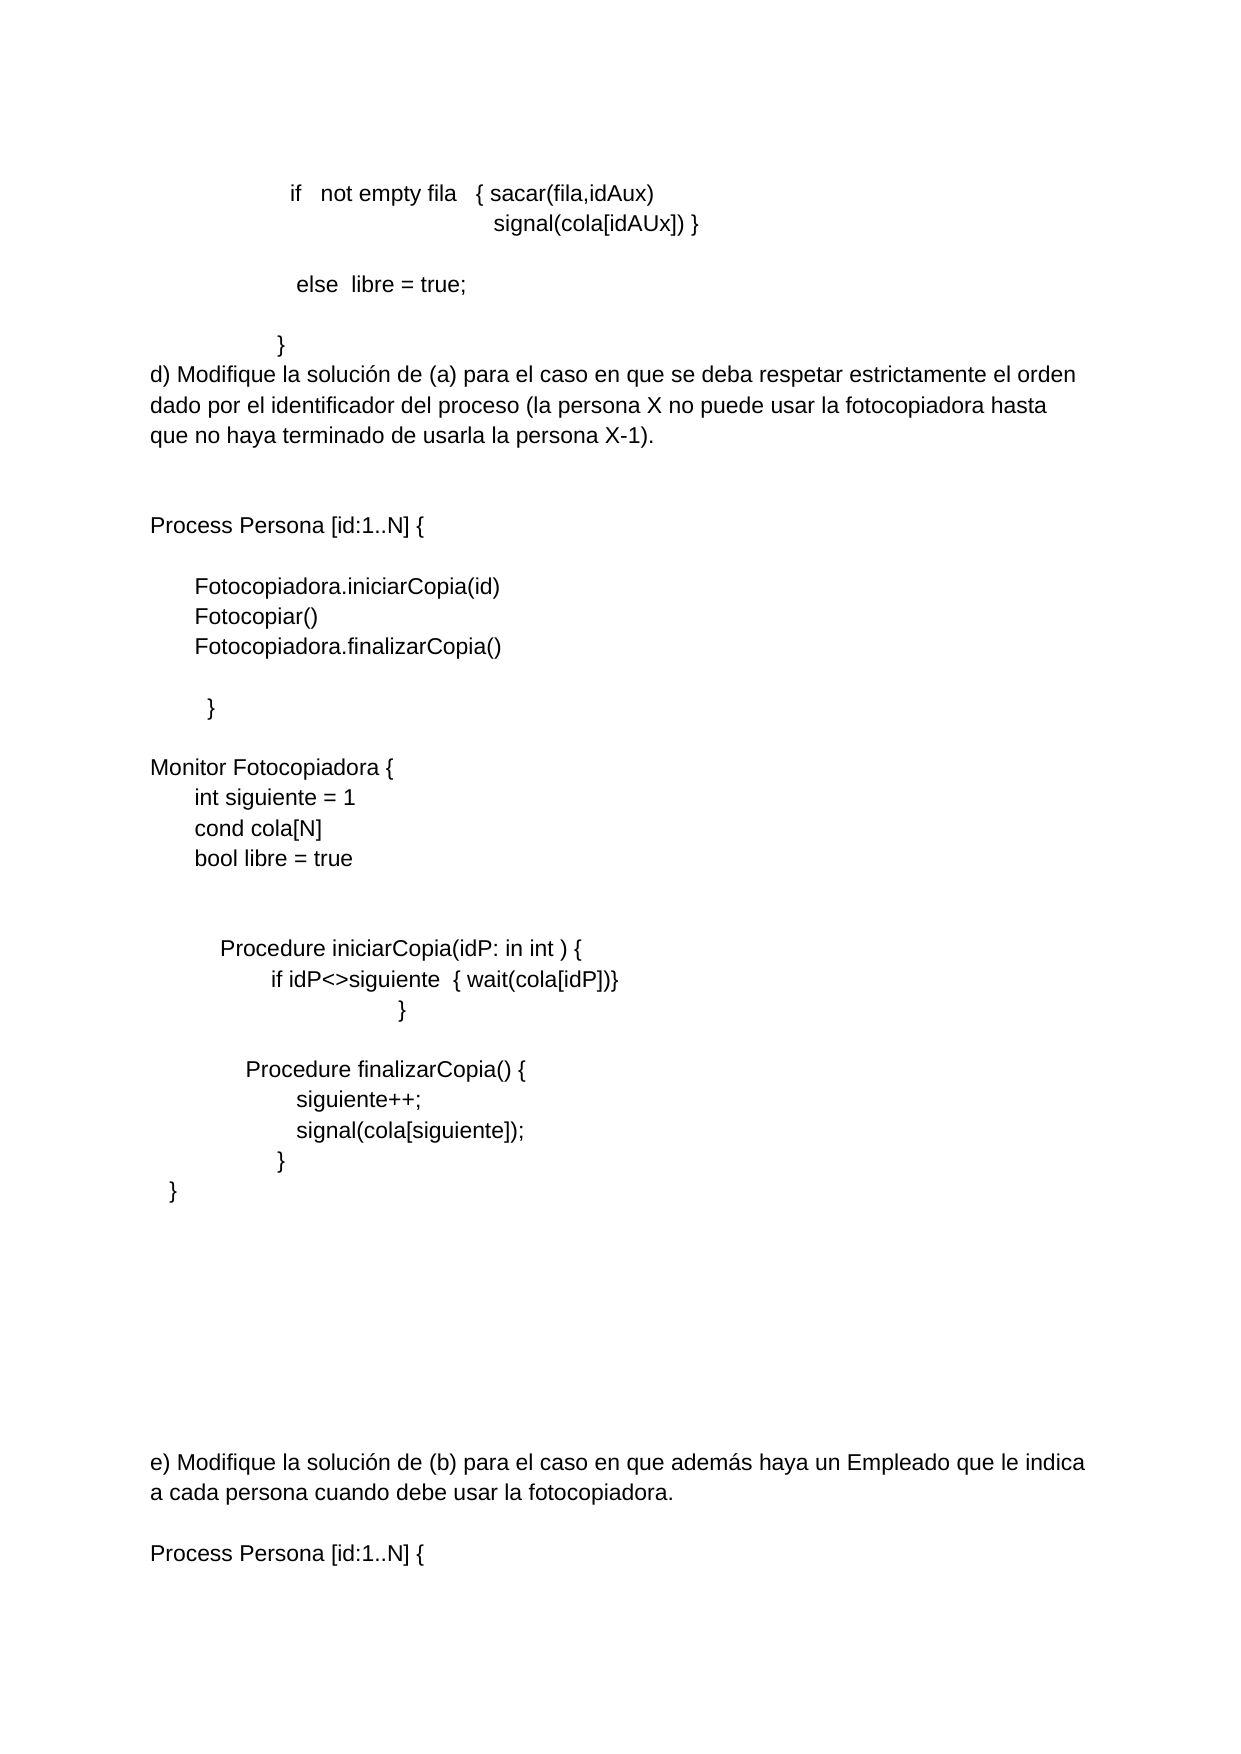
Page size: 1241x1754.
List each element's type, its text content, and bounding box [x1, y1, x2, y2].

text Fotocopiadora.finalizarCopia() [150, 633, 1090, 660]
text } [150, 694, 1090, 720]
text d) Modifique la solución de (a) para el caso en que se deba respetar estrictamente el orden dado por el identificador del proceso (la persona X no puede usar la fotocopiadora hasta que no haya terminado de usarla la persona X-1). [150, 361, 1090, 448]
text if not empty fila { sacar(fila,idAux) [150, 180, 1090, 207]
text siguiente++; [150, 1086, 1090, 1113]
text Monitor Fotocopiadora { [150, 754, 1090, 781]
text if idP<>siguiente { wait(cola[idP])} [150, 966, 1090, 992]
text signal(cola[idAUx]) } [150, 210, 1090, 237]
text bool libre = true [150, 845, 1090, 871]
text Procedure iniciarCopia(idP: in int ) { [150, 935, 1090, 962]
text Process Persona [id:1..N] { [150, 512, 1090, 539]
text Fotocopiar() [150, 603, 1090, 629]
text else libre = true; [150, 271, 1090, 297]
text Fotocopiadora.iniciarCopia(id) [150, 573, 1090, 599]
text } [150, 996, 1090, 1022]
text } [150, 1147, 1090, 1173]
text e) Modifique la solución de (b) para el caso en que además haya un Empleado que le indica a cada persona cuando debe usar la fotocopiadora. [150, 1449, 1090, 1506]
text } [150, 1177, 1090, 1203]
text } [150, 331, 1090, 358]
text cond cola[N] [150, 814, 1090, 841]
text Process Persona [id:1..N] { [150, 1539, 1090, 1566]
text Procedure finalizarCopia() { [150, 1056, 1090, 1083]
text int siguiente = 1 [150, 784, 1090, 811]
text signal(cola[siguiente]); [150, 1117, 1090, 1143]
